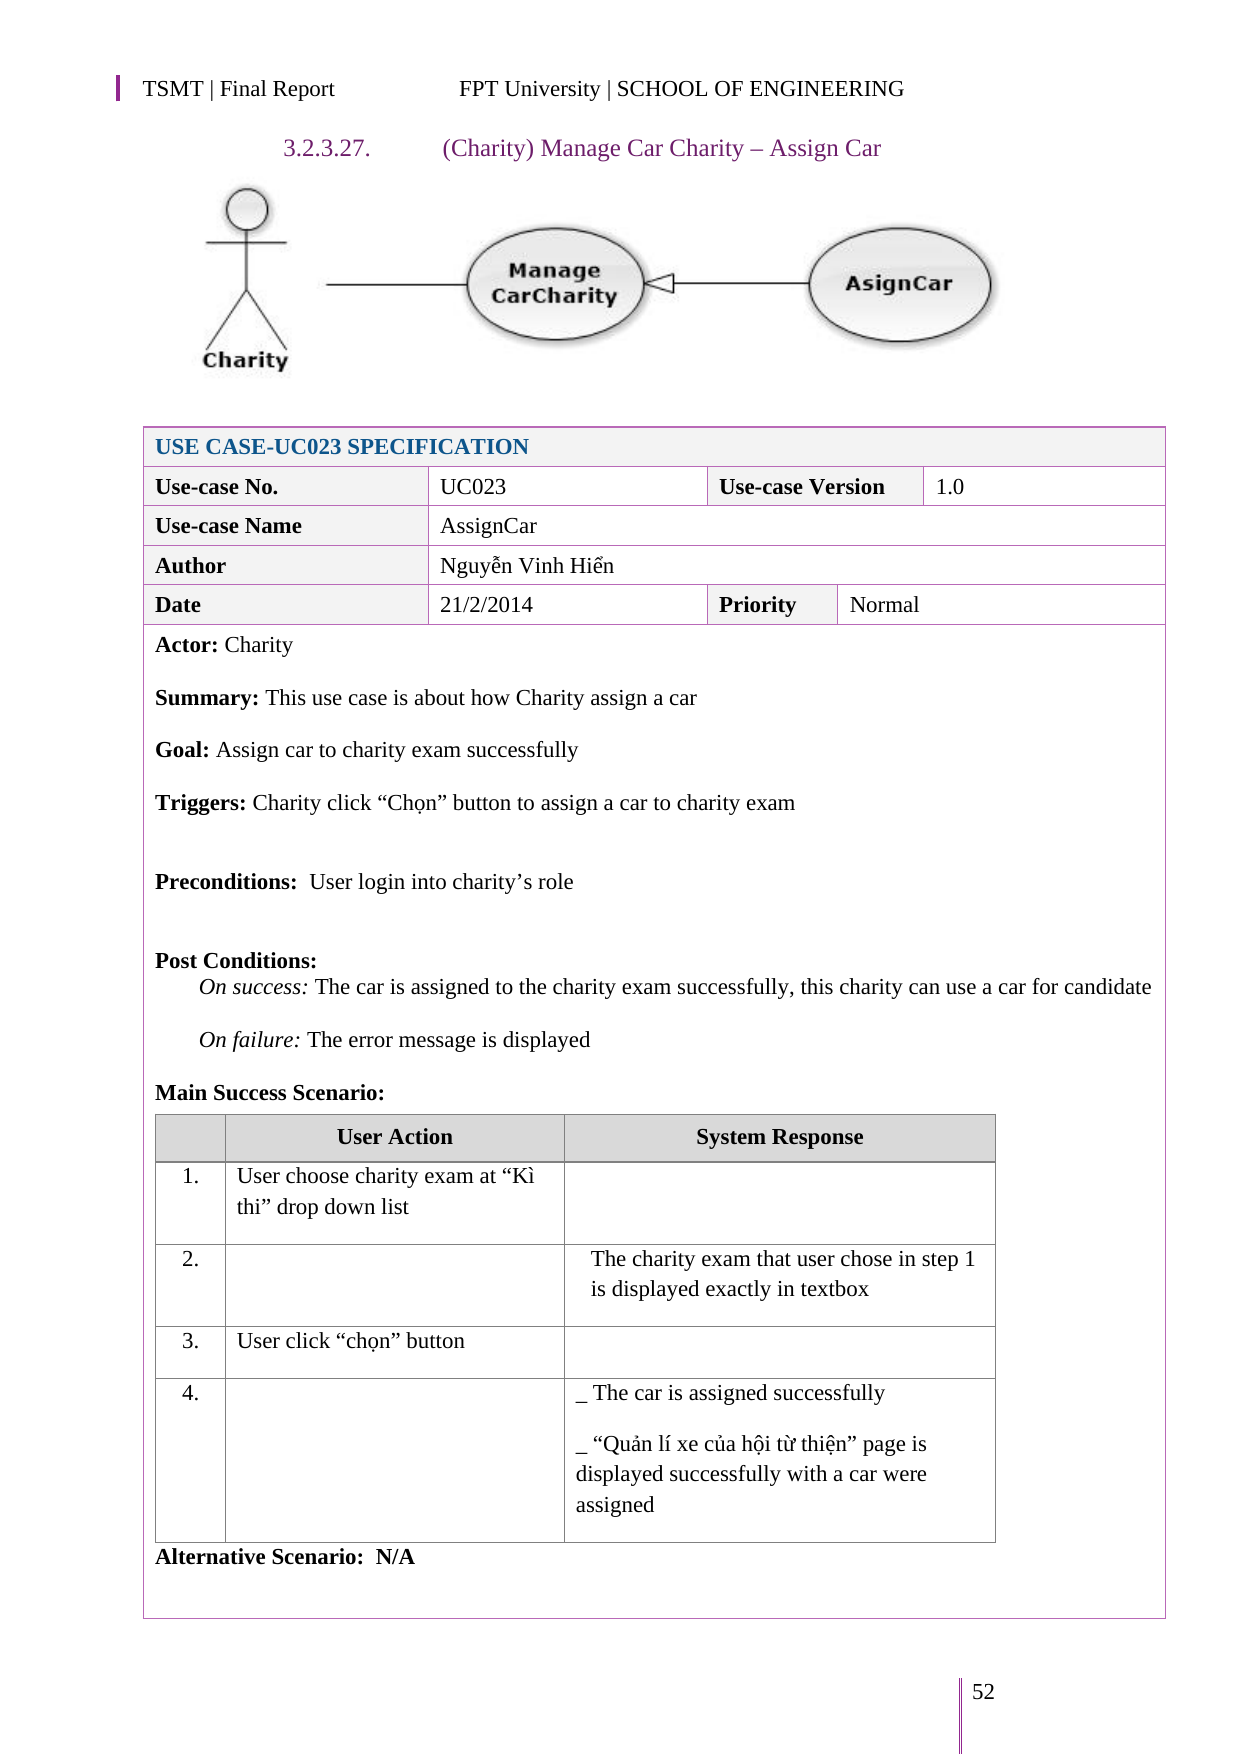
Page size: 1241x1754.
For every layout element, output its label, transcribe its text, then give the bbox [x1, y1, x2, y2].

table_cell Use-case Version [708, 467, 923, 505]
table_cell 21/2/2014 [429, 585, 707, 624]
table_cell Date [144, 585, 428, 624]
table_cell 1.0 [924, 467, 1165, 505]
table_header USE CASE-UC023 SPECIFICATION [144, 428, 1165, 466]
table_cell Normal [838, 585, 1165, 624]
picture [142, 165, 1015, 402]
table_cell Use-case No. [144, 467, 428, 505]
table_cell UC023 [429, 467, 707, 505]
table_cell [144, 625, 1165, 1618]
table_cell Nguyễn Vinh Hiển [429, 546, 1165, 584]
table_cell Priority [708, 585, 837, 624]
table_cell AssignCar [429, 506, 1165, 545]
table_cell Author [144, 546, 428, 584]
table_cell Use-case Name [144, 506, 428, 545]
subtitle (Charity) Manage Car Charity – Assign Car [283, 133, 1165, 161]
